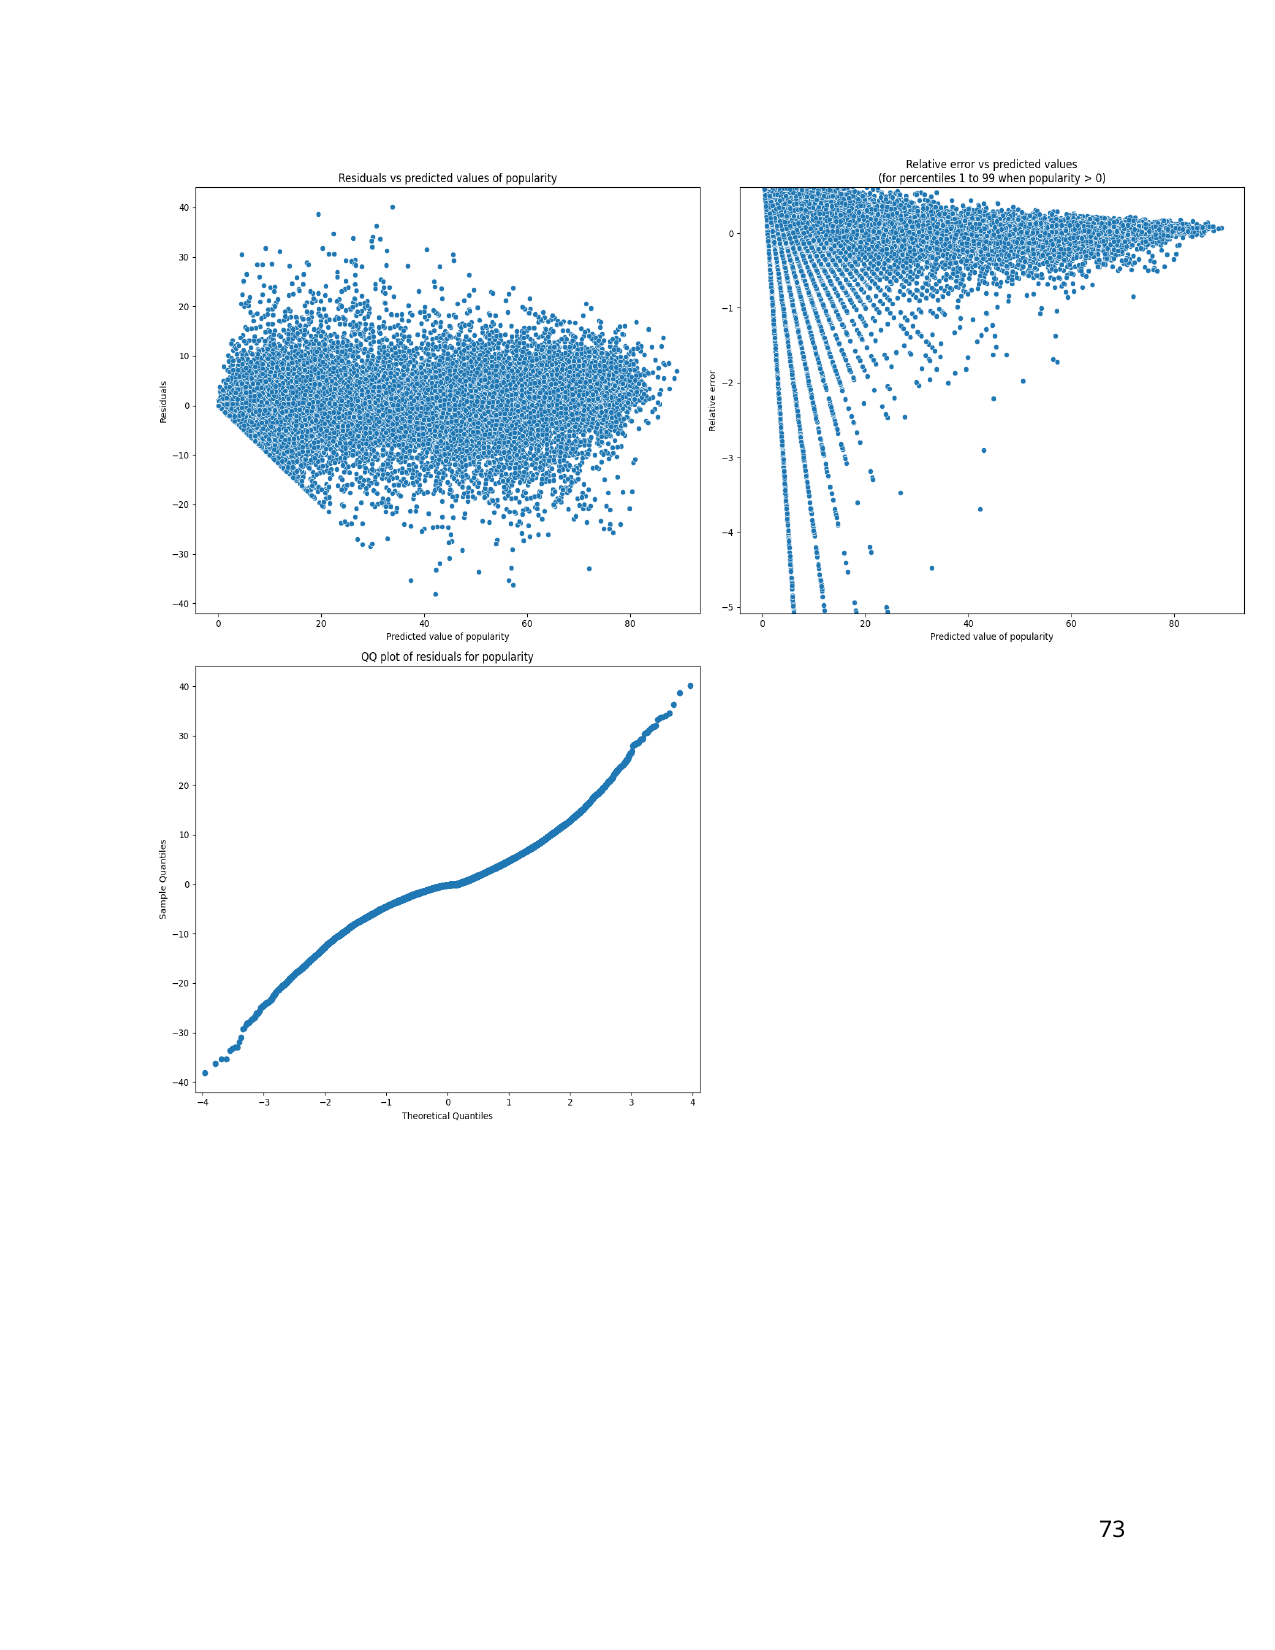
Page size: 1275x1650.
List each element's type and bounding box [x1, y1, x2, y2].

picture [150, 150, 1253, 1130]
